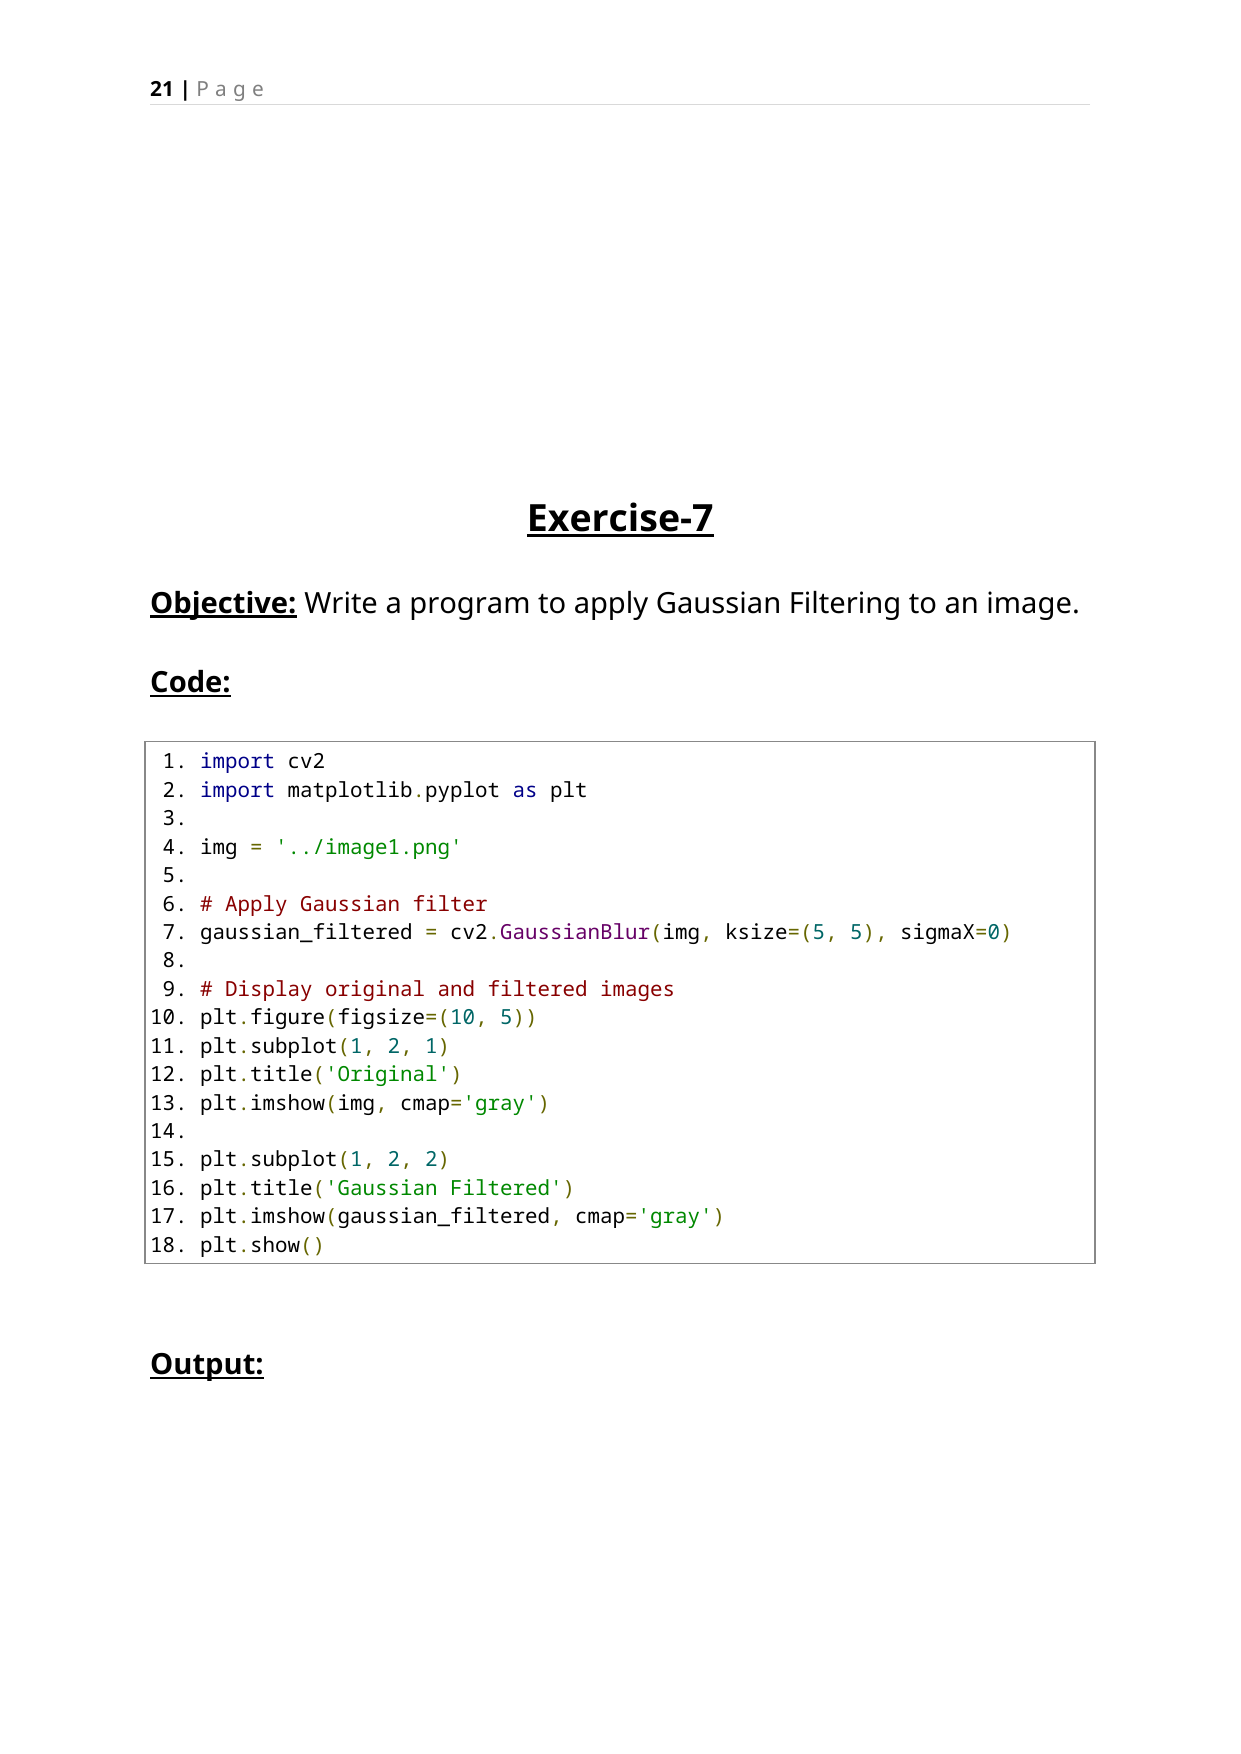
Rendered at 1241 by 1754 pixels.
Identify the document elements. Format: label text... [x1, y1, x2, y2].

text 5. [150, 860, 1090, 889]
text 3. [150, 803, 1090, 832]
text 10. plt.figure(figsize=(10, 5)) [150, 1002, 1090, 1031]
text 17. plt.imshow(gaussian_filtered, cmap='gray') [150, 1201, 1090, 1224]
text 15. plt.subplot(1, 2, 2) [150, 1144, 1090, 1173]
text 18. plt.show() [146, 1224, 1094, 1263]
text 13. plt.imshow(img, cmap='gray') [150, 1088, 1090, 1116]
text Code: [150, 661, 1090, 701]
text 16. plt.title('Gaussian Filtered') [150, 1173, 1090, 1201]
text 12. plt.title('Original') [150, 1059, 1090, 1088]
text 11. plt.subplot(1, 2, 1) [150, 1031, 1090, 1059]
text 8. [150, 946, 1090, 974]
text 14. [150, 1116, 1090, 1144]
text 7. gaussian_filtered = cv2.GaussianBlur(img, ksize=(5, 5), sigmaX=0) [150, 917, 1090, 946]
text Output: [150, 1343, 1090, 1383]
text 2. import matplotlib.pyplot as plt [150, 775, 1090, 803]
text 6. # Apply Gaussian filter [150, 889, 1090, 917]
text 9. # Display original and filtered images [150, 974, 1090, 1002]
text Objective: Write a program to apply Gaussian Filtering to an image. [150, 582, 1090, 622]
text Exercise-7 [150, 491, 1090, 542]
text 4. img = '../image1.png' [150, 832, 1090, 860]
text 1. import cv2 [146, 742, 1094, 775]
